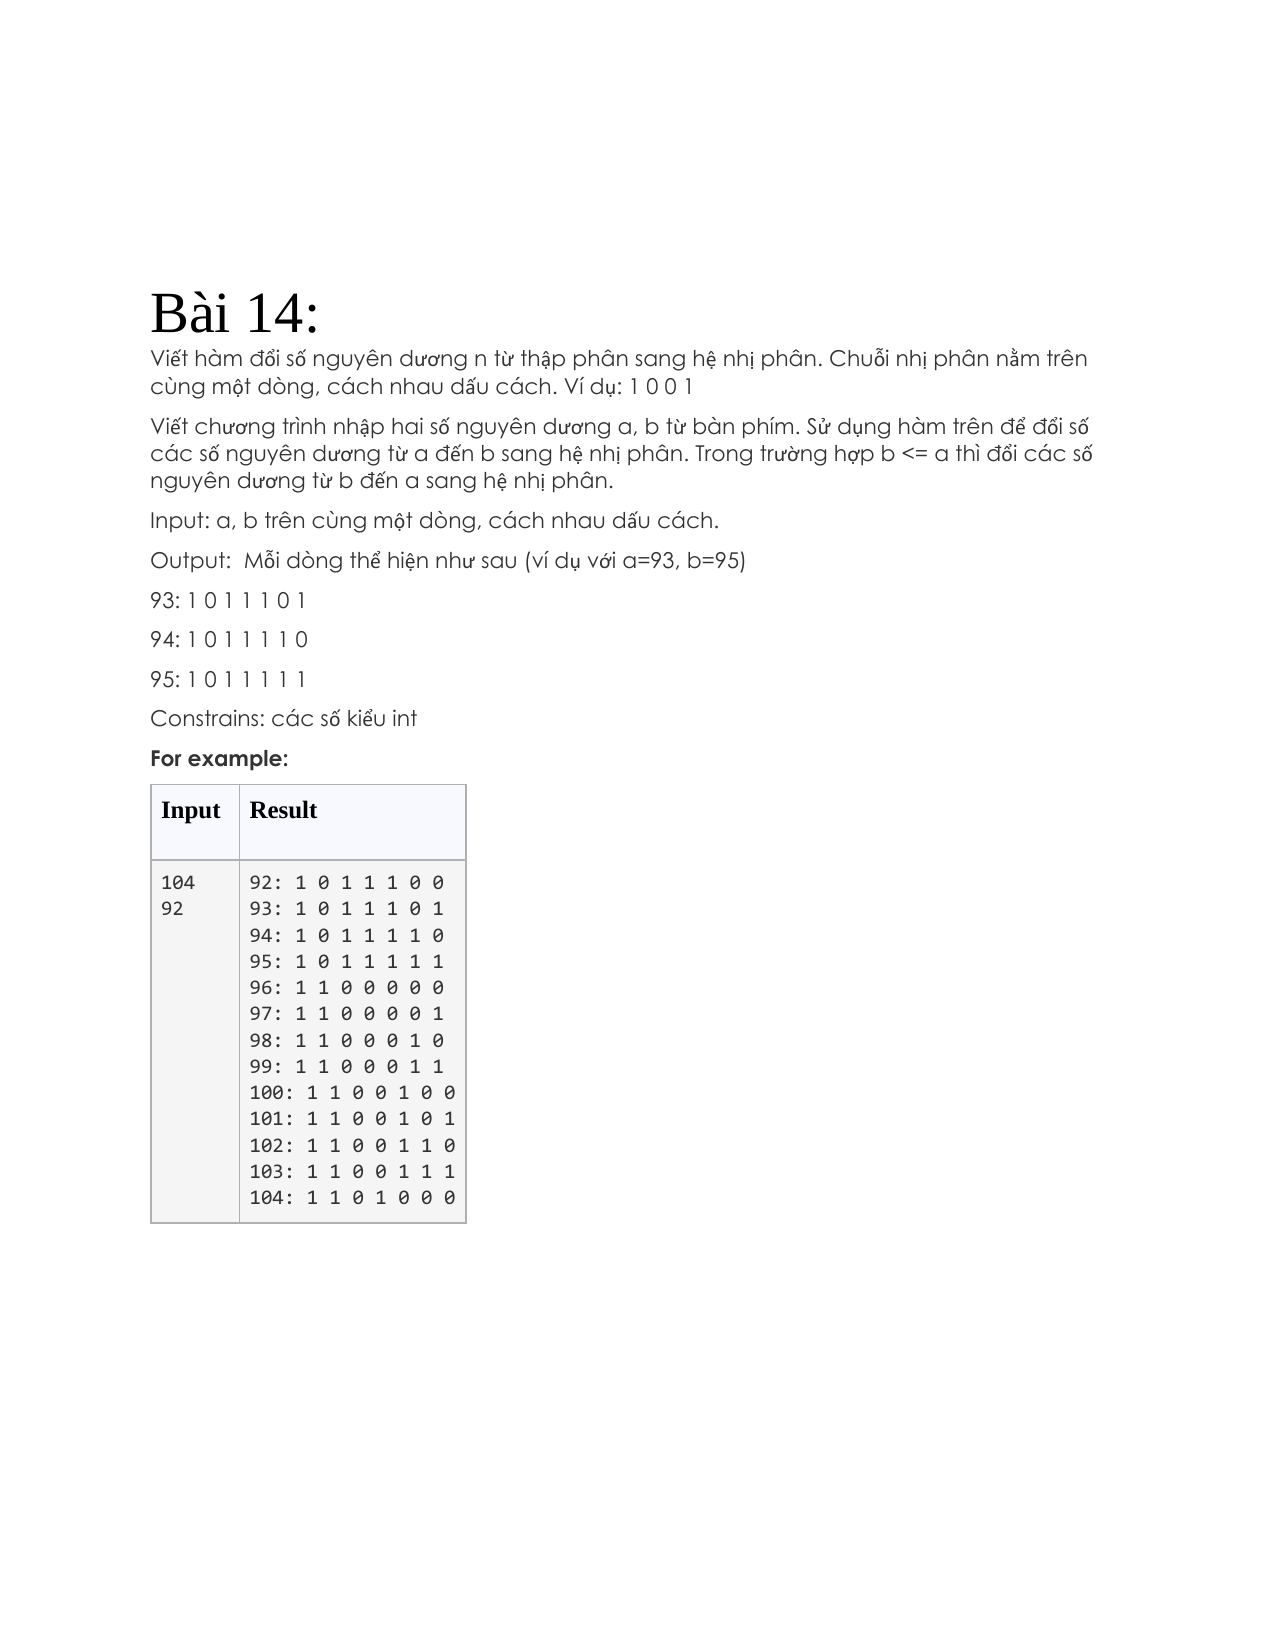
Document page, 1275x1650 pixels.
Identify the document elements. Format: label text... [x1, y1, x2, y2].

text 93: 1 0 1 1 1 0 1 [150, 587, 1125, 613]
table_header Result [240, 785, 465, 859]
text 95: 1 0 1 1 1 1 1 [150, 665, 1125, 692]
title Bài 14: [150, 278, 1125, 345]
table_cell 92: 1 0 1 1 1 0 0 93: 1 0 1 1 1 0 1 94: 1 0 1 1 1 1 0 95: 1 0 1 1 1 1 1 96: 1 1 0 0 0 0 0 97: 1 1 0 0 0 0 1 98: 1 1 0 0 0 1 0 99: 1 1 0 0 0 1 1 100: 1 1 0 0 1 0 0 101: 1 1 0 0 1 0 1 102: 1 1 0 0 1 1 0 103: 1 1 0 0 1 1 1 104: 1 1 0 1 0 0 0 [240, 861, 465, 1222]
text Viết chương trình nhập hai số nguyên dương a, b từ bàn phím. Sử dụng hàm trên để đổi số các số nguyên dương từ a đến b sang hệ nhị phân. Trong trường hợp b <= a thì đổi các số nguyên dương từ b đến a sang hệ nhị phân. [150, 412, 1125, 494]
text For example: [150, 744, 1125, 771]
table_header Input [152, 785, 239, 859]
table_cell 104 92 [152, 861, 239, 1222]
text Constrains: các số kiểu int [150, 704, 1125, 732]
text Input: a, b trên cùng một dòng, cách nhau dấu cách. [150, 507, 1125, 534]
text 94: 1 0 1 1 1 1 0 [150, 626, 1125, 653]
text Output: Mỗi dòng thể hiện như sau (ví dụ với a=93, b=95) [150, 547, 1125, 574]
text Viết hàm đổi số nguyên dương n từ thập phân sang hệ nhị phân. Chuỗi nhị phân nằm trên cùng một dòng, cách nhau dấu cách. Ví dụ: 1 0 0 1 [150, 345, 1125, 400]
